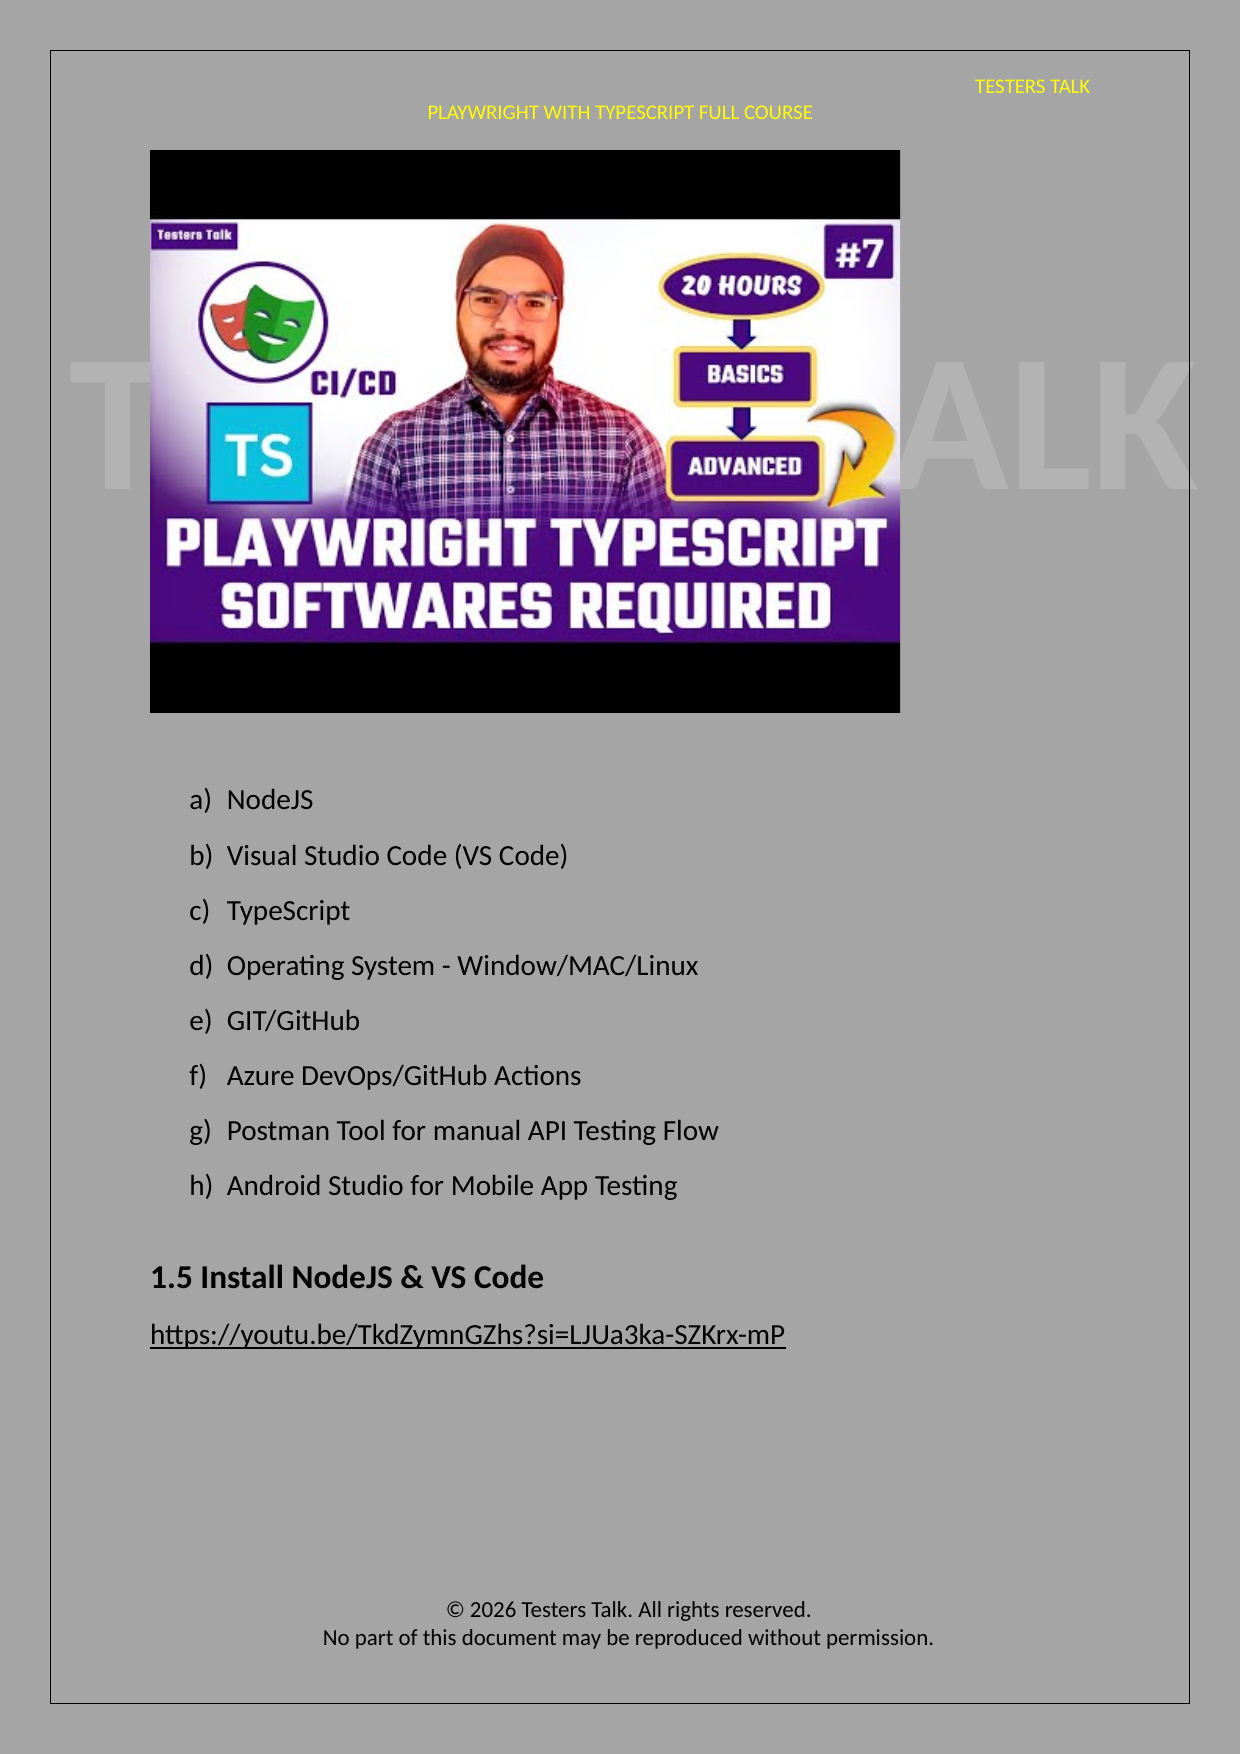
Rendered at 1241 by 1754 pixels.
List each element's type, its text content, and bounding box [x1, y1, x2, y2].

list TypeScript [189, 892, 1090, 927]
list Visual Studio Code (VS Code) [189, 837, 1090, 872]
list GIT/GitHub [189, 1002, 1090, 1037]
list Operating System - Window/MAC/Linux [189, 947, 1090, 982]
list Postman Tool for manual API Testing Flow [189, 1112, 1090, 1148]
list Azure DevOps/GitHub Actions [189, 1057, 1090, 1093]
list https://youtu.be/TkdZymnGZhs?si=LJUa3ka-SZKrx-mP [150, 1316, 1090, 1352]
list NodeJS [189, 781, 1090, 817]
list Android Studio for Mobile App Testing [189, 1167, 1090, 1203]
picture [150, 150, 901, 713]
list 1.5 Install NodeJS & VS Code [150, 1256, 1090, 1297]
